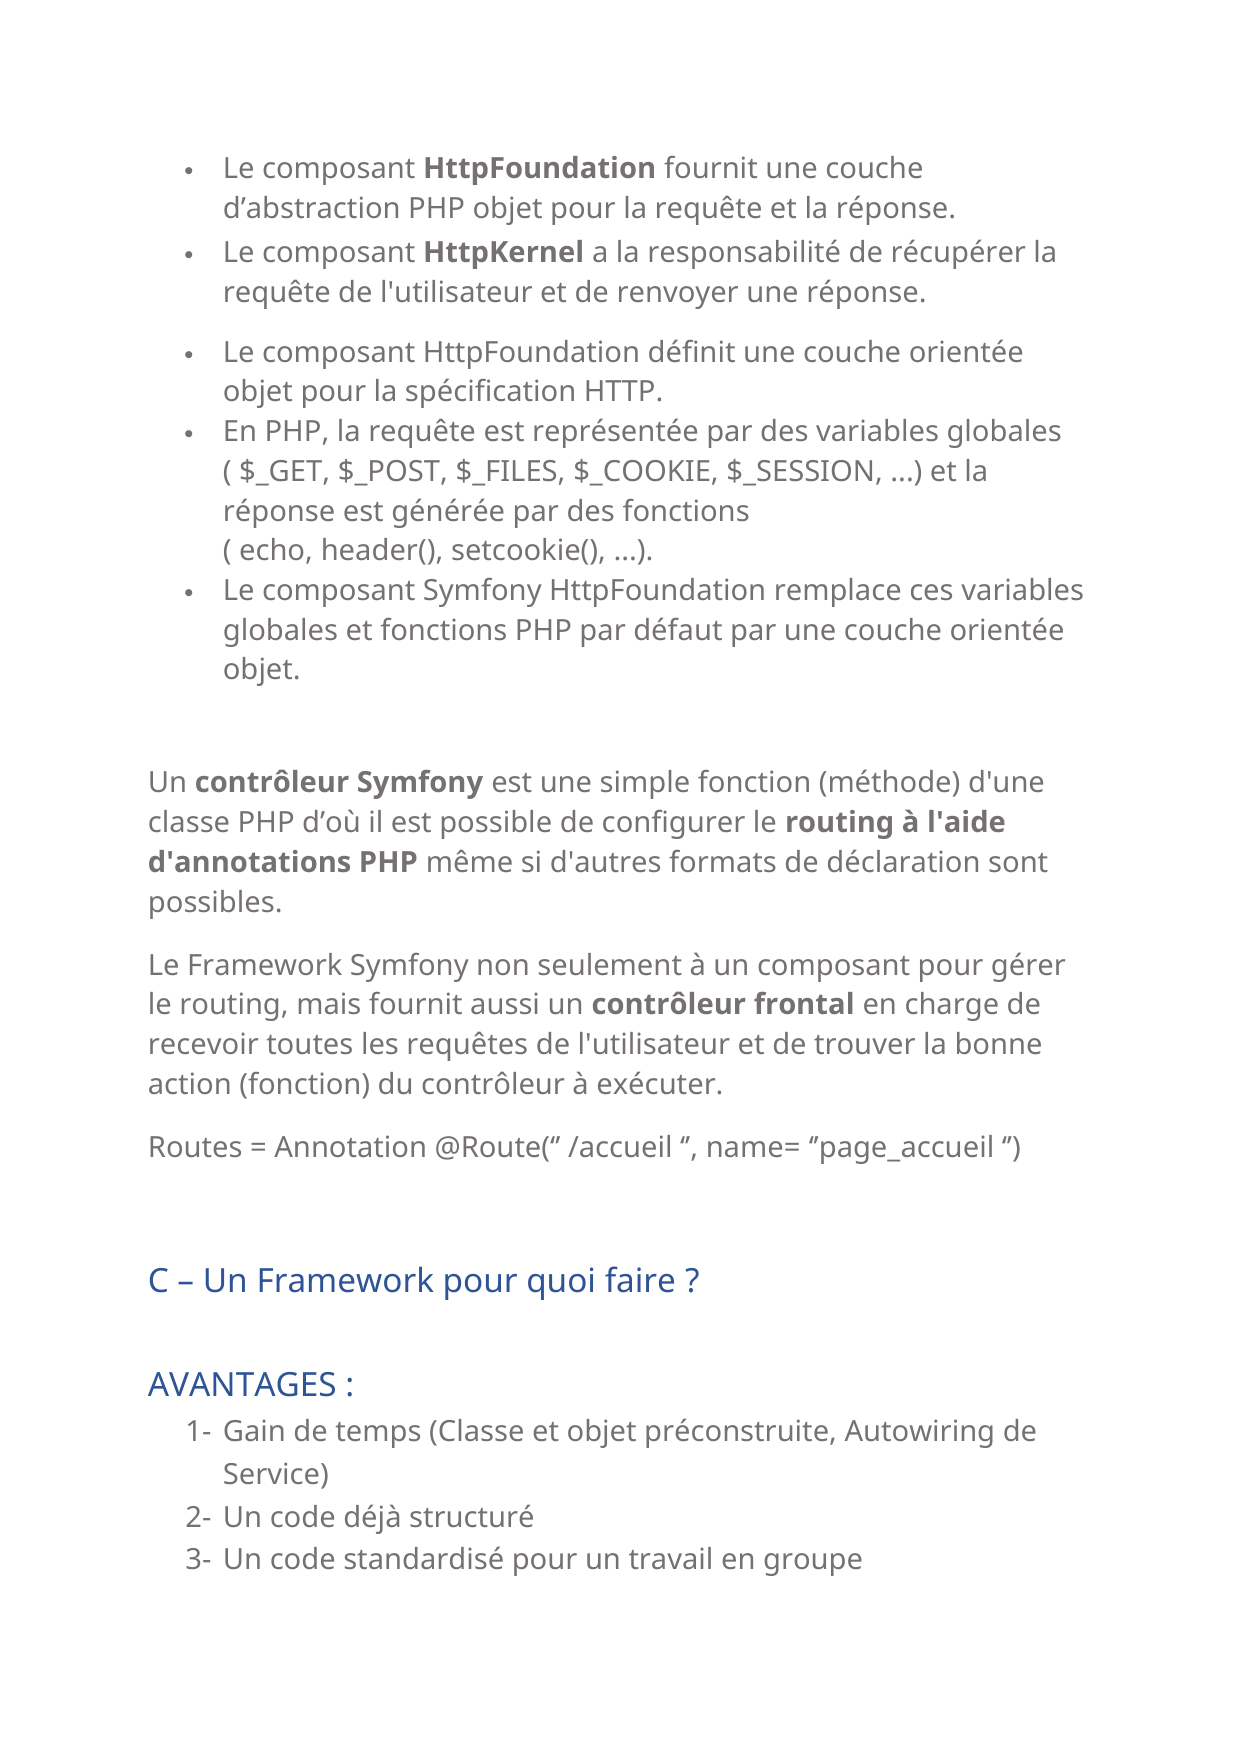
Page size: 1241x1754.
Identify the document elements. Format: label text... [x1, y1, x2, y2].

list Le composant HttpFoundation fournit une couche d’abstraction PHP objet pour la requête et la réponse. [185, 148, 1093, 227]
list Un code déjà structuré [185, 1496, 1093, 1536]
list Le composant HttpKernel a la responsabilité de récupérer la requête de l'utilisateur et de renvoyer une réponse. [185, 232, 1093, 311]
list En PHP, la requête est représentée par des variables globales ( $_GET, $_POST, $_FILES, $_COOKIE, $_SESSION, ...) et la réponse est générée par des fonctions ( echo, header(), setcookie(), ...). [185, 410, 1093, 569]
list Gain de temps (Classe et objet préconstruite, Autowiring de Service) [185, 1410, 1093, 1493]
list Le composant HttpFoundation définit une couche orientée objet pour la spécification HTTP. [185, 331, 1093, 410]
subtitle C – Un Framework pour quoi faire ? [148, 1257, 1093, 1302]
subtitle AVANTAGES : [148, 1361, 1093, 1407]
text Un contrôleur Symfony est une simple fonction (méthode) d'une classe PHP d’où il est possible de configurer le routing à l'aide d'annotations PHP même si d'autres formats de déclaration sont possibles. [148, 762, 1093, 921]
text Le Framework Symfony non seulement à un composant pour gérer le routing, mais fournit aussi un contrôleur frontal en charge de recevoir toutes les requêtes de l'utilisateur et de trouver la bonne action (fonction) du contrôleur à exécuter. [148, 944, 1093, 1103]
text Routes = Annotation @Route(‘’ /accueil ‘’, name= ‘’page_accueil ‘’) [148, 1126, 1093, 1166]
list Un code standardisé pour un travail en groupe [185, 1539, 1093, 1578]
list Le composant Symfony HttpFoundation remplace ces variables globales et fonctions PHP par défaut par une couche orientée objet. [185, 569, 1093, 688]
